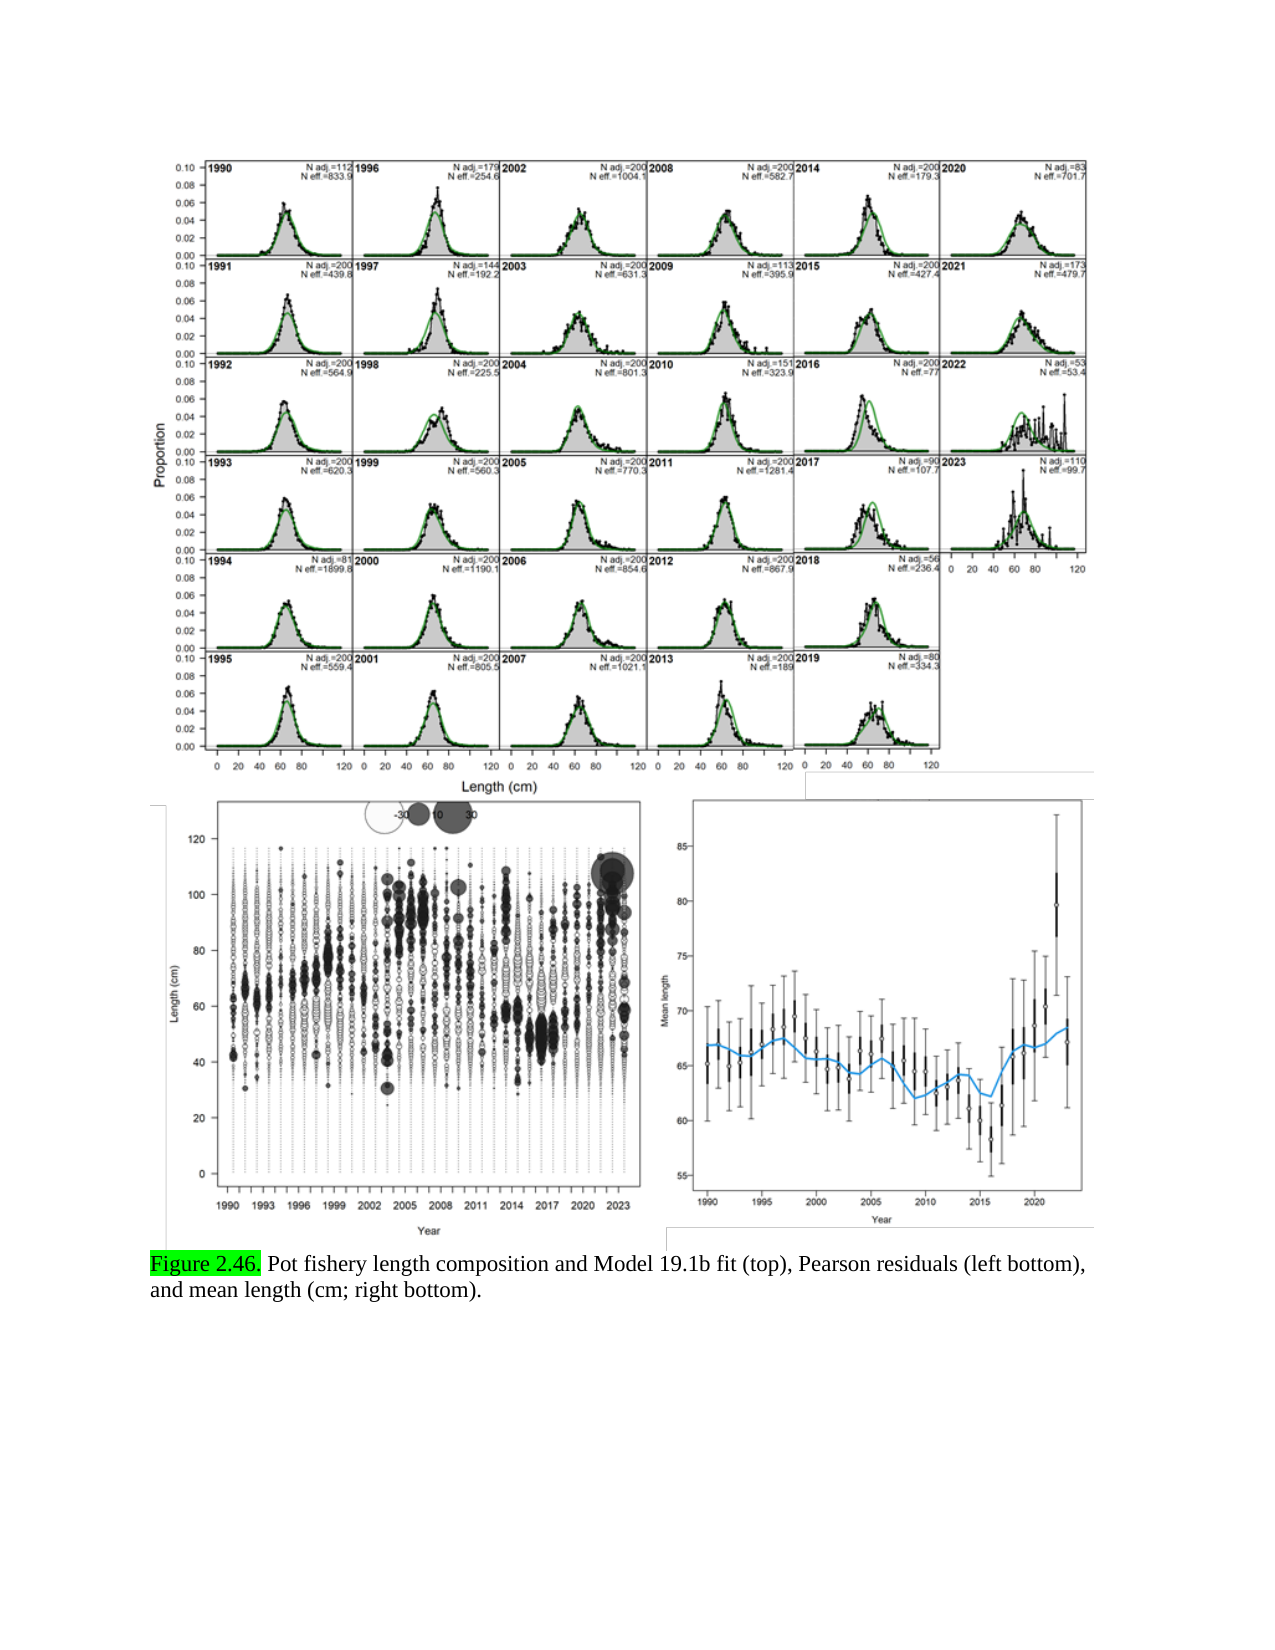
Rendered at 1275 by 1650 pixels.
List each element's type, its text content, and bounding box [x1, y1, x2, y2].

subtitle Figure 2.46. Pot fishery length composition and Model 19.1b fit (top), Pearson residuals (left bottom), and mean length (cm; right bottom). [150, 1250, 1125, 1303]
picture [150, 150, 1094, 1251]
